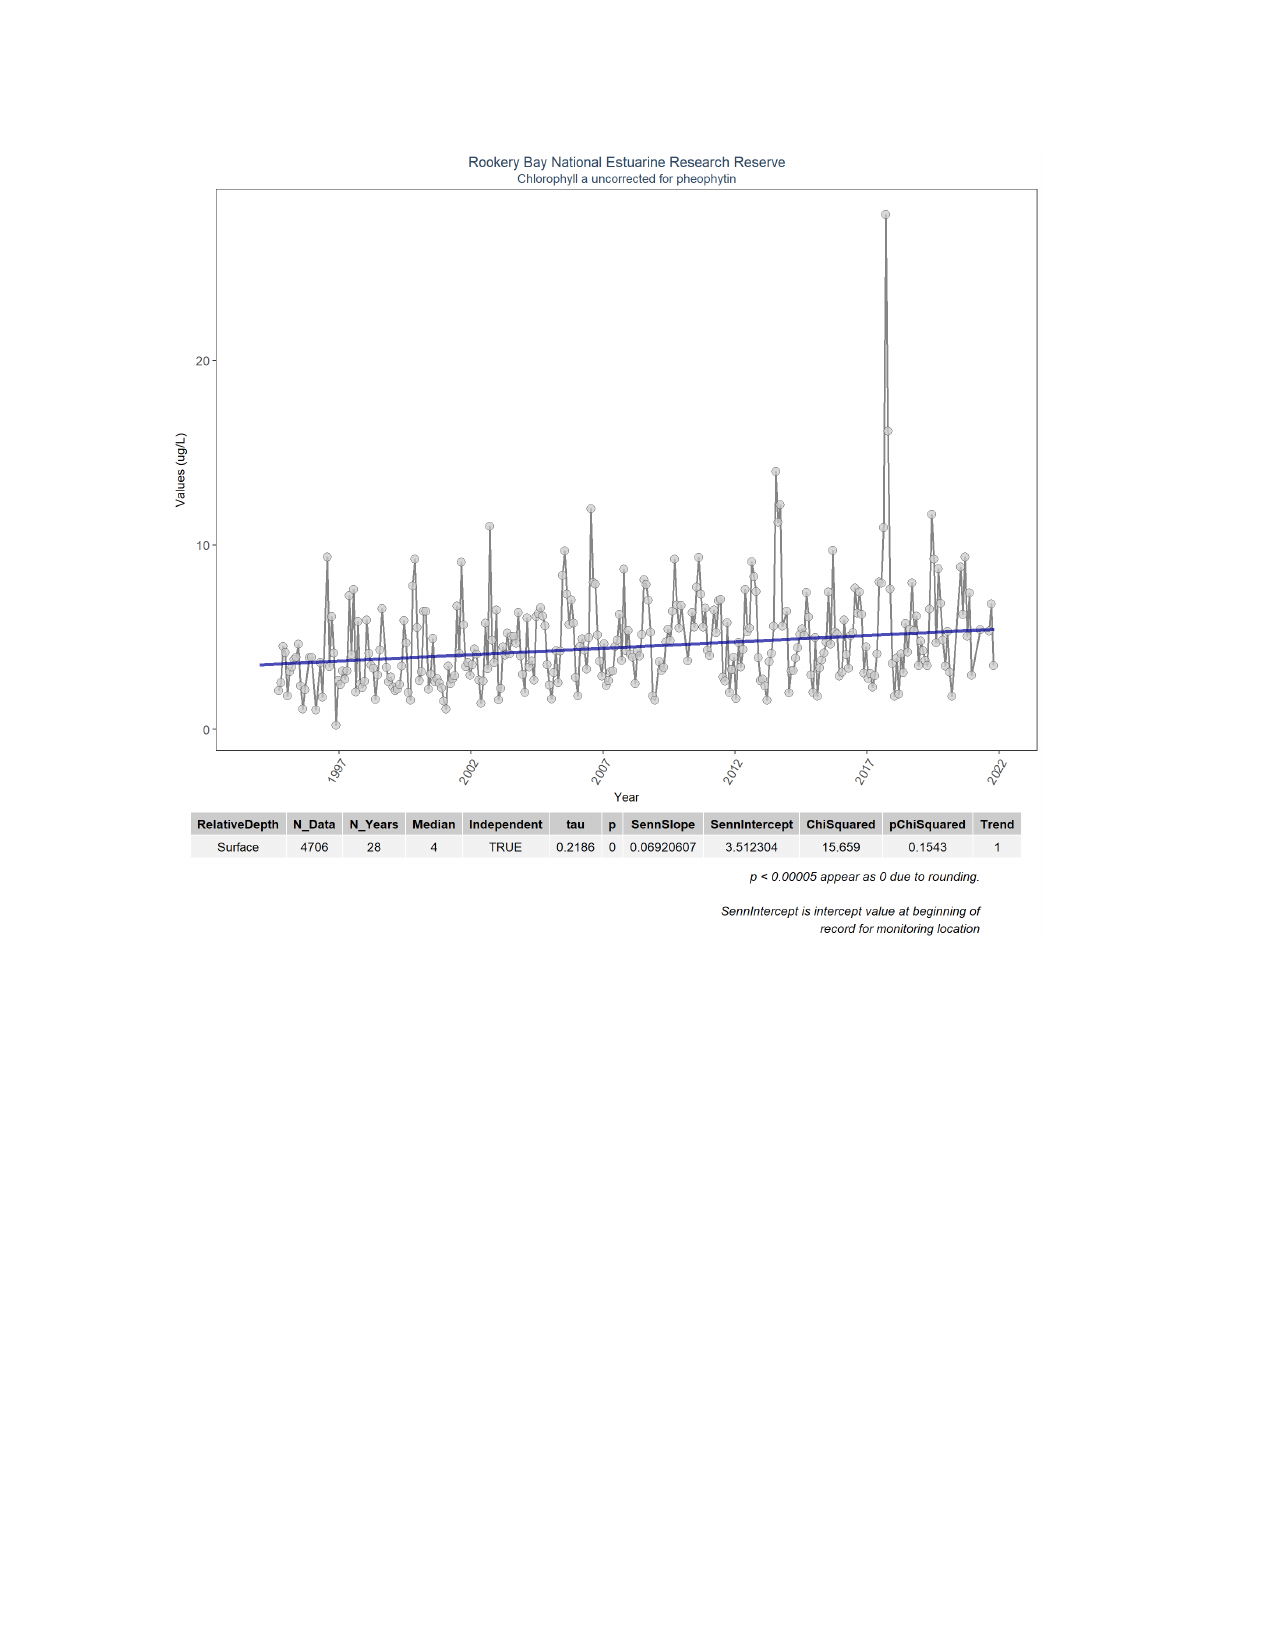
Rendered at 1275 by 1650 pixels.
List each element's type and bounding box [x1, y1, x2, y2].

picture [168, 150, 1044, 938]
